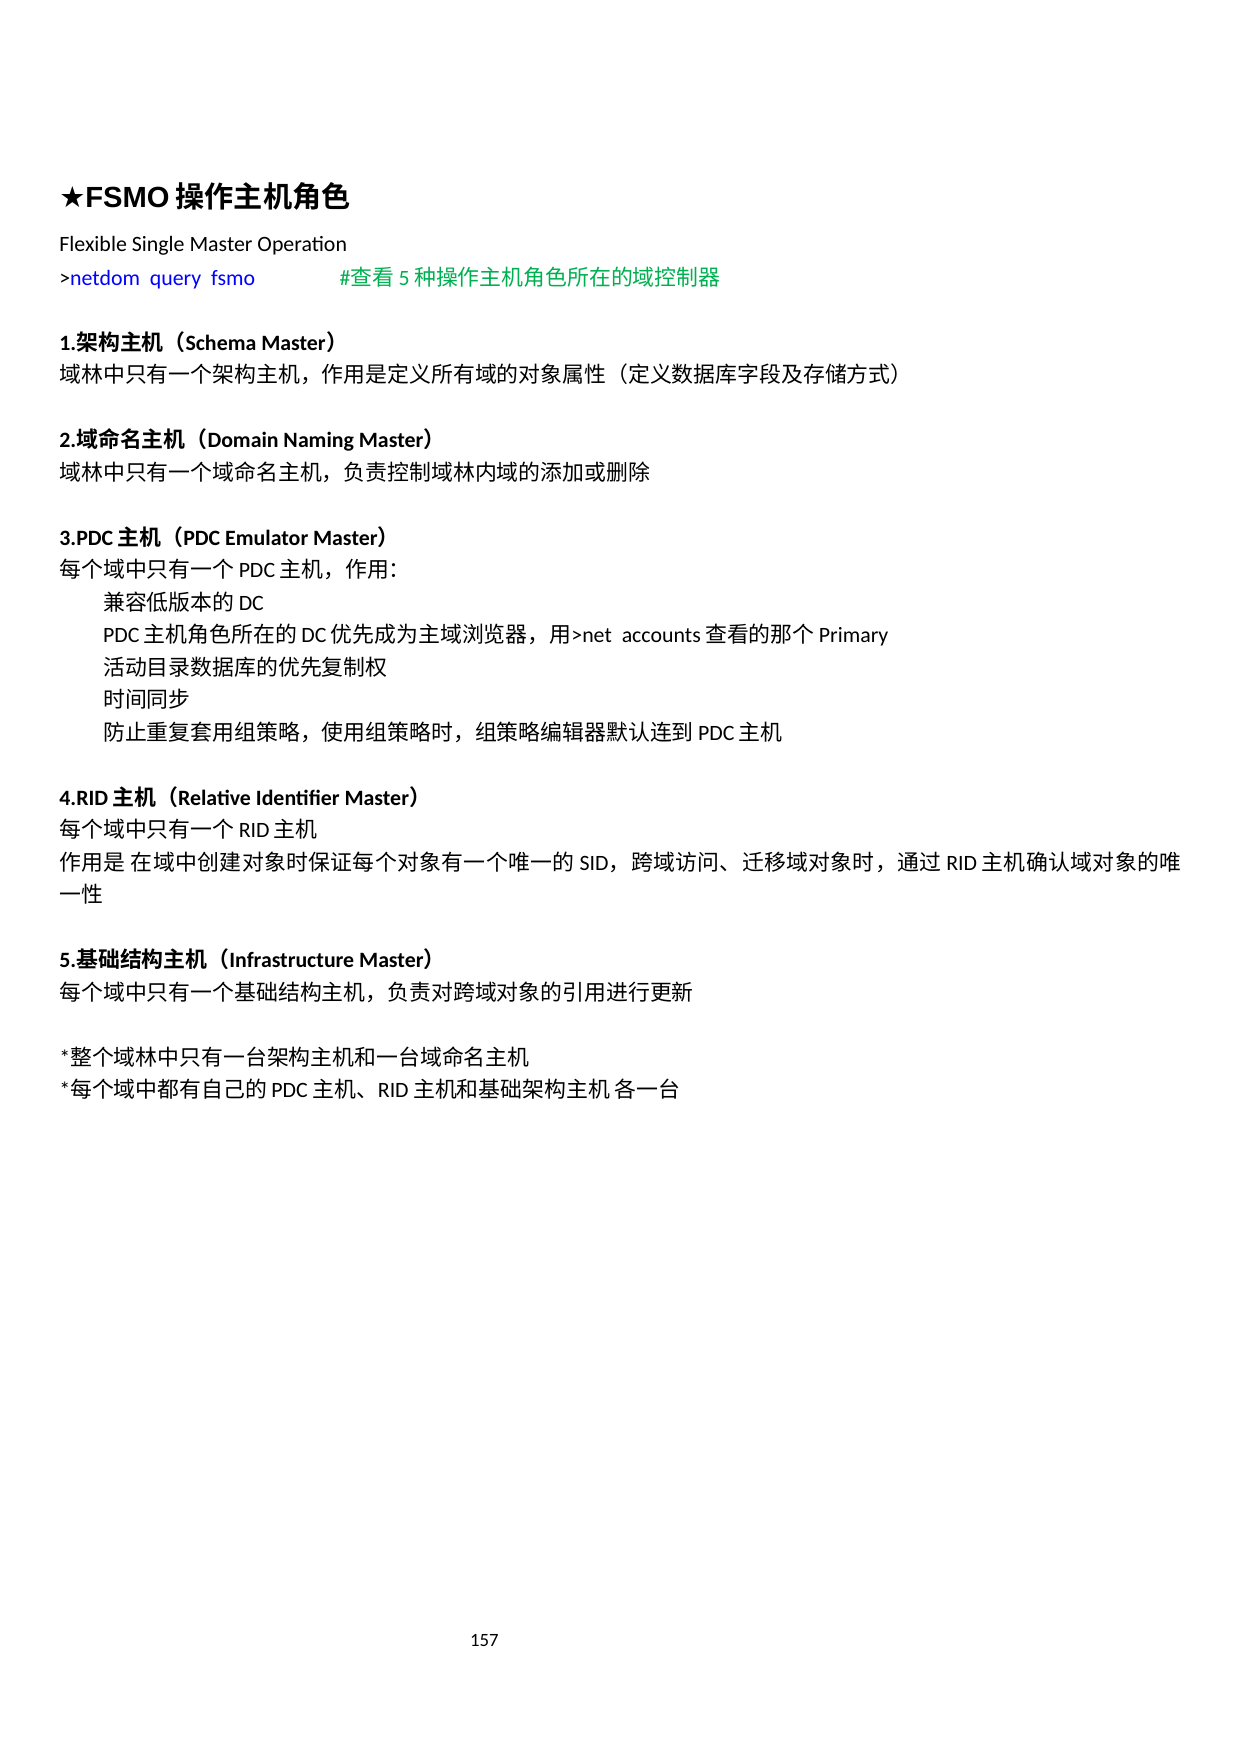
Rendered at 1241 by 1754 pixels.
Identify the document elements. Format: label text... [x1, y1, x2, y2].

text 3.PDC主机（PDC Emulator Master） [59, 519, 1181, 552]
text 每个域中只有一个PDC主机，作用： [59, 552, 1181, 584]
text 1.架构主机（Schema Master） [59, 324, 1181, 357]
text *整个域林中只有一台架构主机和一台域命名主机 [59, 1039, 1181, 1072]
text Flexible Single Master Operation [59, 227, 1181, 259]
text 域林中只有一个域命名主机，负责控制域林内域的添加或删除 [59, 454, 1181, 487]
text *每个域中都有自己的PDC主机、RID主机和基础架构主机 各一台 [59, 1072, 1181, 1104]
text 时间同步 [59, 682, 1181, 714]
text PDC主机角色所在的DC优先成为主域浏览器，用>net accounts查看的那个Primary [59, 617, 1181, 649]
text 2.域命名主机（Domain Naming Master） [59, 422, 1181, 454]
text 5.基础结构主机（Infrastructure Master） [59, 942, 1181, 974]
text 活动目录数据库的优先复制权 [59, 649, 1181, 682]
text 每个域中只有一个RID主机 [59, 812, 1181, 844]
text >netdom query fsmo #查看5种操作主机角色所在的域控制器 [59, 259, 1181, 292]
text 兼容低版本的DC [59, 584, 1181, 617]
text 作用是 在域中创建对象时保证每个对象有一个唯一的SID，跨域访问、迁移域对象时，通过RID主机确认域对象的唯一性 [59, 844, 1181, 909]
text 4.RID主机（Relative Identifier Master） [59, 779, 1181, 812]
text 每个域中只有一个基础结构主机，负责对跨域对象的引用进行更新 [59, 974, 1181, 1007]
text 防止重复套用组策略，使用组策略时，组策略编辑器默认连到PDC主机 [59, 714, 1181, 747]
text ★FSMO操作主机角色 [59, 162, 1181, 227]
text 域林中只有一个架构主机，作用是定义所有域的对象属性（定义数据库字段及存储方式） [59, 357, 1181, 389]
